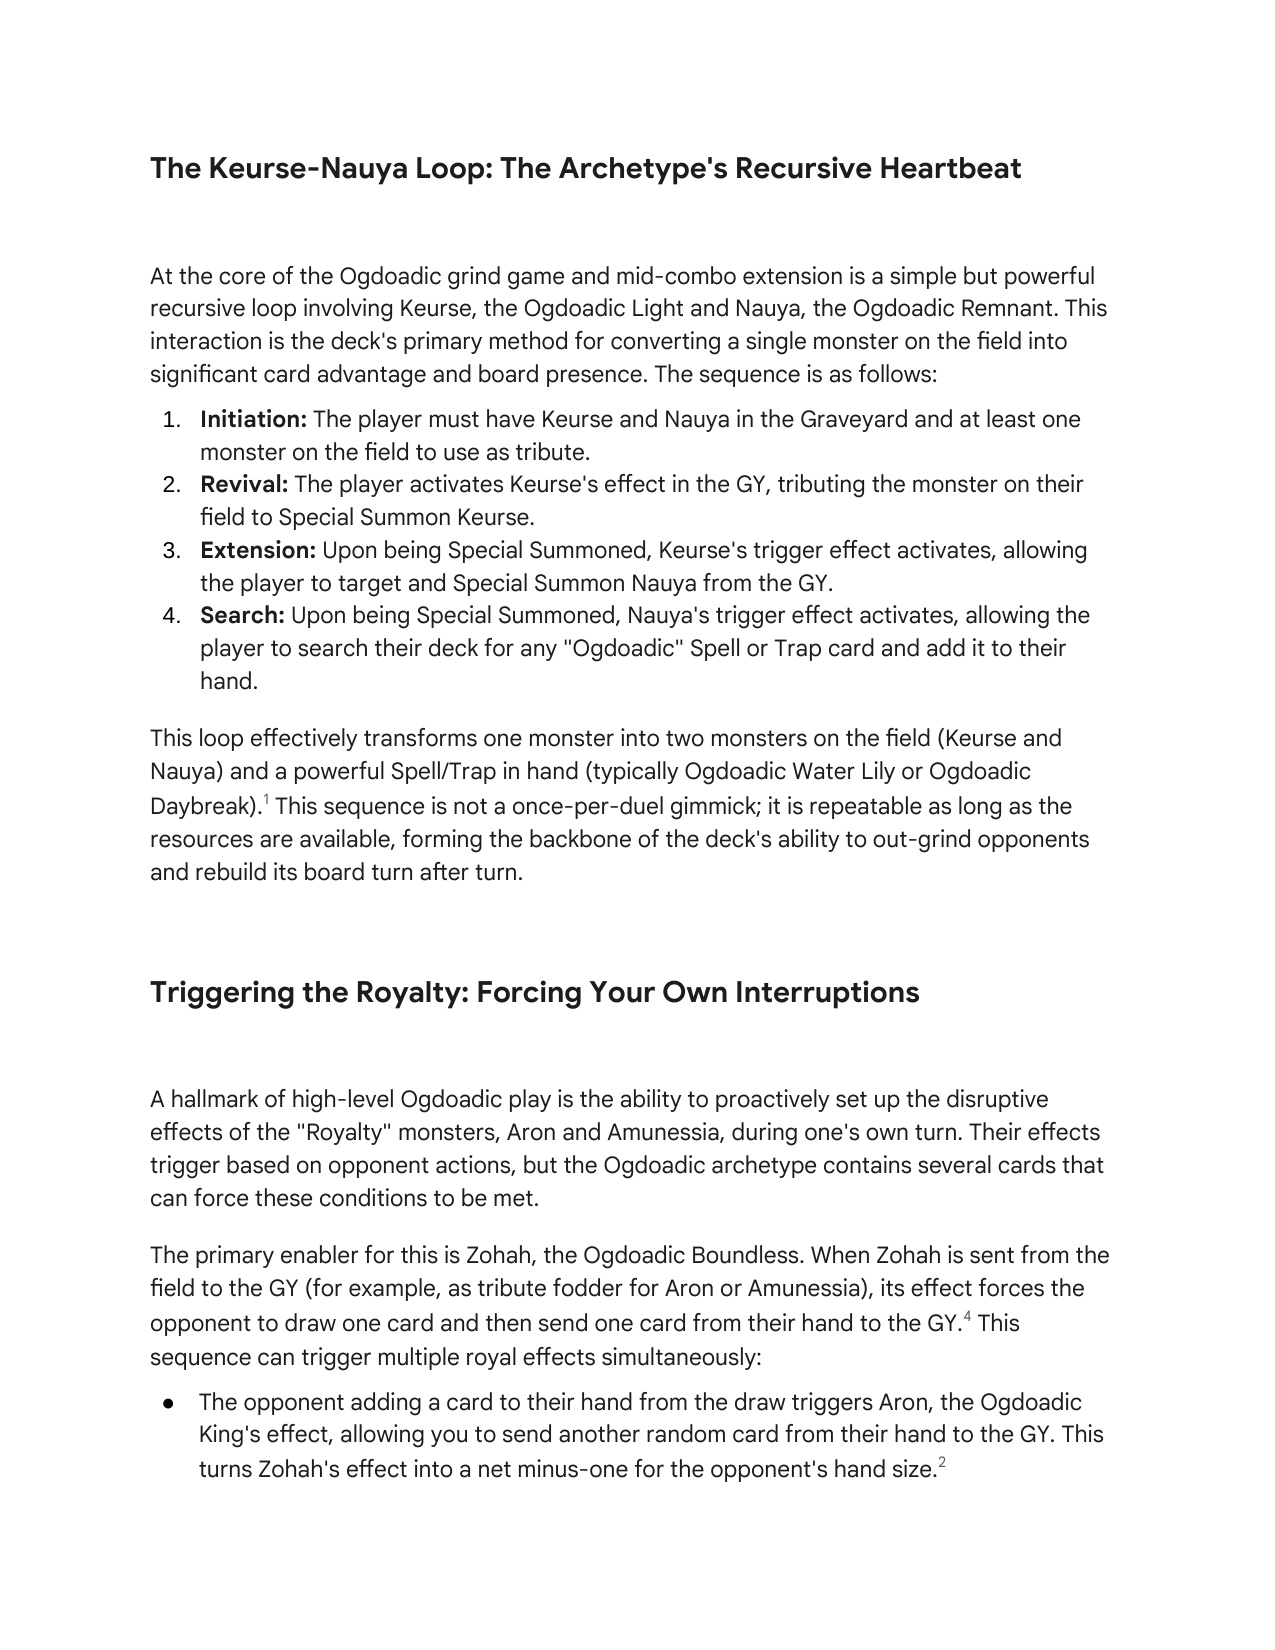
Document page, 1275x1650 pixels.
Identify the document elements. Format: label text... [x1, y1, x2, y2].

list Initiation: The player must have Keurse and Nauya in the Graveyard and at least one monster on the field to use as tribute. [162, 405, 1125, 467]
list The opponent adding a card to their hand from the draw triggers Aron, the Ogdoadic King's effect, allowing you to send another random card from their hand to the GY. This turns Zohah's effect into a net minus-one for the opponent's hand size.2 [161, 1388, 1125, 1485]
list Search: Upon being Special Summoned, Nauya's trigger effect activates, allowing the player to search their deck for any "Ogdoadic" Spell or Trap card and add it to their hand. [162, 601, 1125, 696]
list Revival: The player activates Keurse's effect in the GY, tributing the monster on their field to Special Summon Keurse. [162, 471, 1125, 532]
subtitle Triggering the Royalty: Forcing Your Own Interruptions [150, 974, 1125, 1010]
list Extension: Upon being Special Summoned, Keurse's trigger effect activates, allowing the player to target and Special Summon Nauya from the GY. [162, 536, 1125, 597]
text A hallmark of high-level Ogdoadic play is the ability to proactively set up the disruptive effects of the "Royalty" monsters, Aron and Amunessia, during one's own turn. Their effects trigger based on opponent actions, but the Ogdoadic archetype contains several cards that can force these conditions to be met. [150, 1086, 1125, 1213]
subtitle The Keurse-Nauya Loop: The Archetype's Recursive Heartbeat [150, 150, 1125, 187]
text At the core of the Ogdoadic grind game and mid-combo extension is a simple but powerful recursive loop involving Keurse, the Ogdoadic Light and Nauya, the Ogdoadic Remnant. This interaction is the deck's primary method for converting a single monster on the field into significant card advantage and board presence. The sequence is as follows: [150, 262, 1125, 389]
text The primary enabler for this is Zohah, the Ogdoadic Boundless. When Zohah is sent from the field to the GY (for example, as tribute fodder for Aron or Amunessia), its effect forces the opponent to draw one card and then send one card from their hand to the GY.4 This sequence can trigger multiple royal effects simultaneously: [150, 1242, 1125, 1371]
text This loop effectively transforms one monster into two monsters on the field (Keurse and Nauya) and a powerful Spell/Trap in hand (typically Ogdoadic Water Lily or Ogdoadic Daybreak).1 This sequence is not a once-per-duel gimmick; it is repeatable as long as the resources are available, forming the backbone of the deck's ability to out-grind opponents and rebuild its board turn after turn. [150, 724, 1125, 887]
